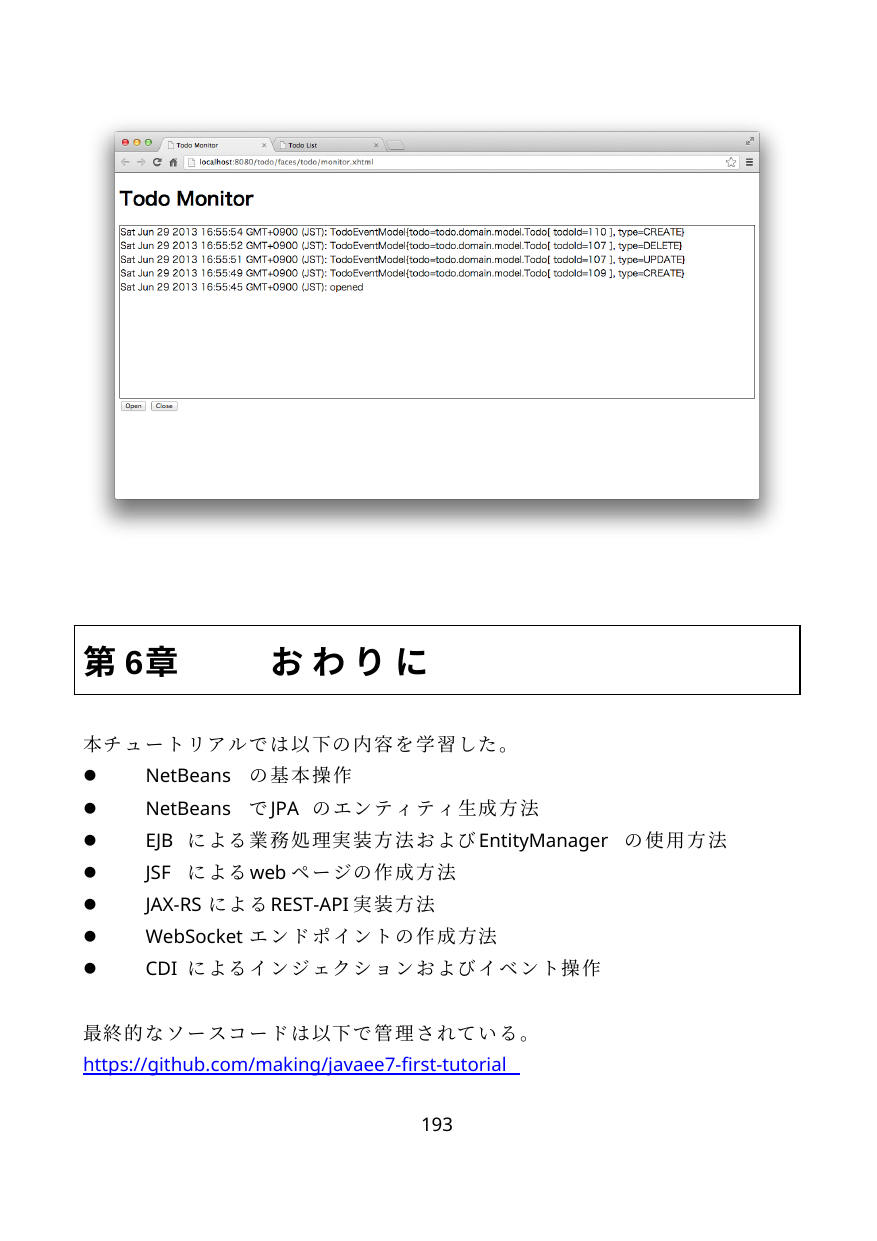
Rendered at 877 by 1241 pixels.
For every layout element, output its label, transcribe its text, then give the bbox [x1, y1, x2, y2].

list CDIによるインジェクションおよびイベント操作 [83, 952, 791, 984]
list EJBによる業務処理実装方法およびEntityManagerの使用方法 [83, 824, 791, 856]
list WebSocketエンドポイントの作成方法 [83, 920, 791, 952]
list JSFによるwebページの作成方法 [83, 856, 791, 888]
text 最終的なソースコードは以下で管理されている。 [83, 1016, 791, 1048]
list NetBeansでJPAのエンティティ生成方法 [83, 792, 791, 824]
list NetBeansの基本操作 [83, 759, 791, 792]
subtitle おわりに [75, 626, 799, 694]
list JAX-RSによるREST-API実装方法 [83, 888, 791, 920]
picture [82, 111, 792, 544]
text 本チュートリアルでは以下の内容を学習した。 [83, 727, 791, 759]
text https://github.com/making/javaee7-first-tutorial [83, 1048, 791, 1080]
